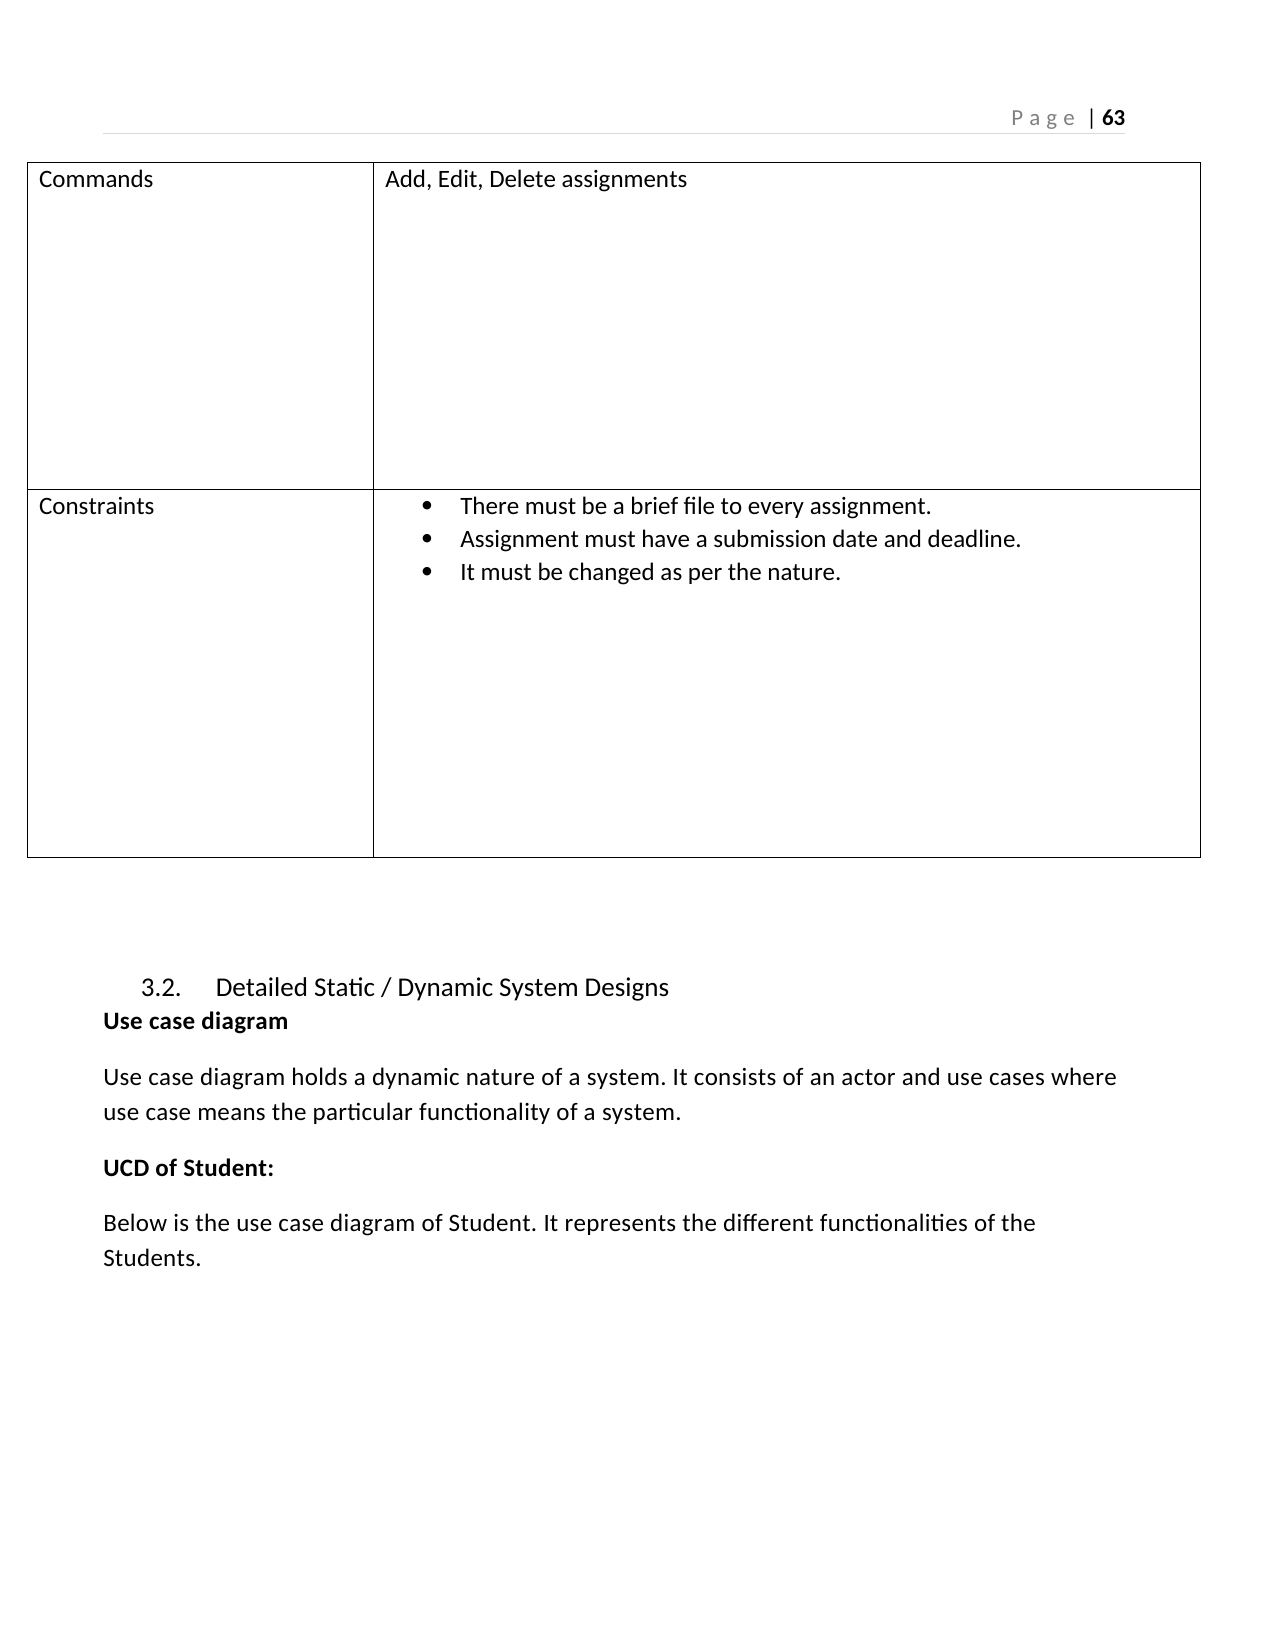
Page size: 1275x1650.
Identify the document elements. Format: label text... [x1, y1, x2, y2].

text Use case diagram [103, 1005, 1125, 1036]
table_cell There must be a brief file to every assignment. Assignment must have a submission date and deadline. It must be changed as per the nature. [374, 490, 1200, 857]
table_cell Add, Edit, Delete assignments [374, 163, 1200, 489]
table_cell Constraints [28, 490, 373, 857]
subtitle Detailed Static / Dynamic System Designs [141, 970, 1125, 1003]
text Use case diagram holds a dynamic nature of a system. It consists of an actor and use cases where use case means the particular functionality of a system. [103, 1061, 1125, 1126]
table_cell Commands [28, 163, 373, 489]
text UCD of Student: [103, 1152, 1125, 1182]
text Below is the use case diagram of Student. It represents the different functionalities of the Students. [103, 1207, 1125, 1273]
